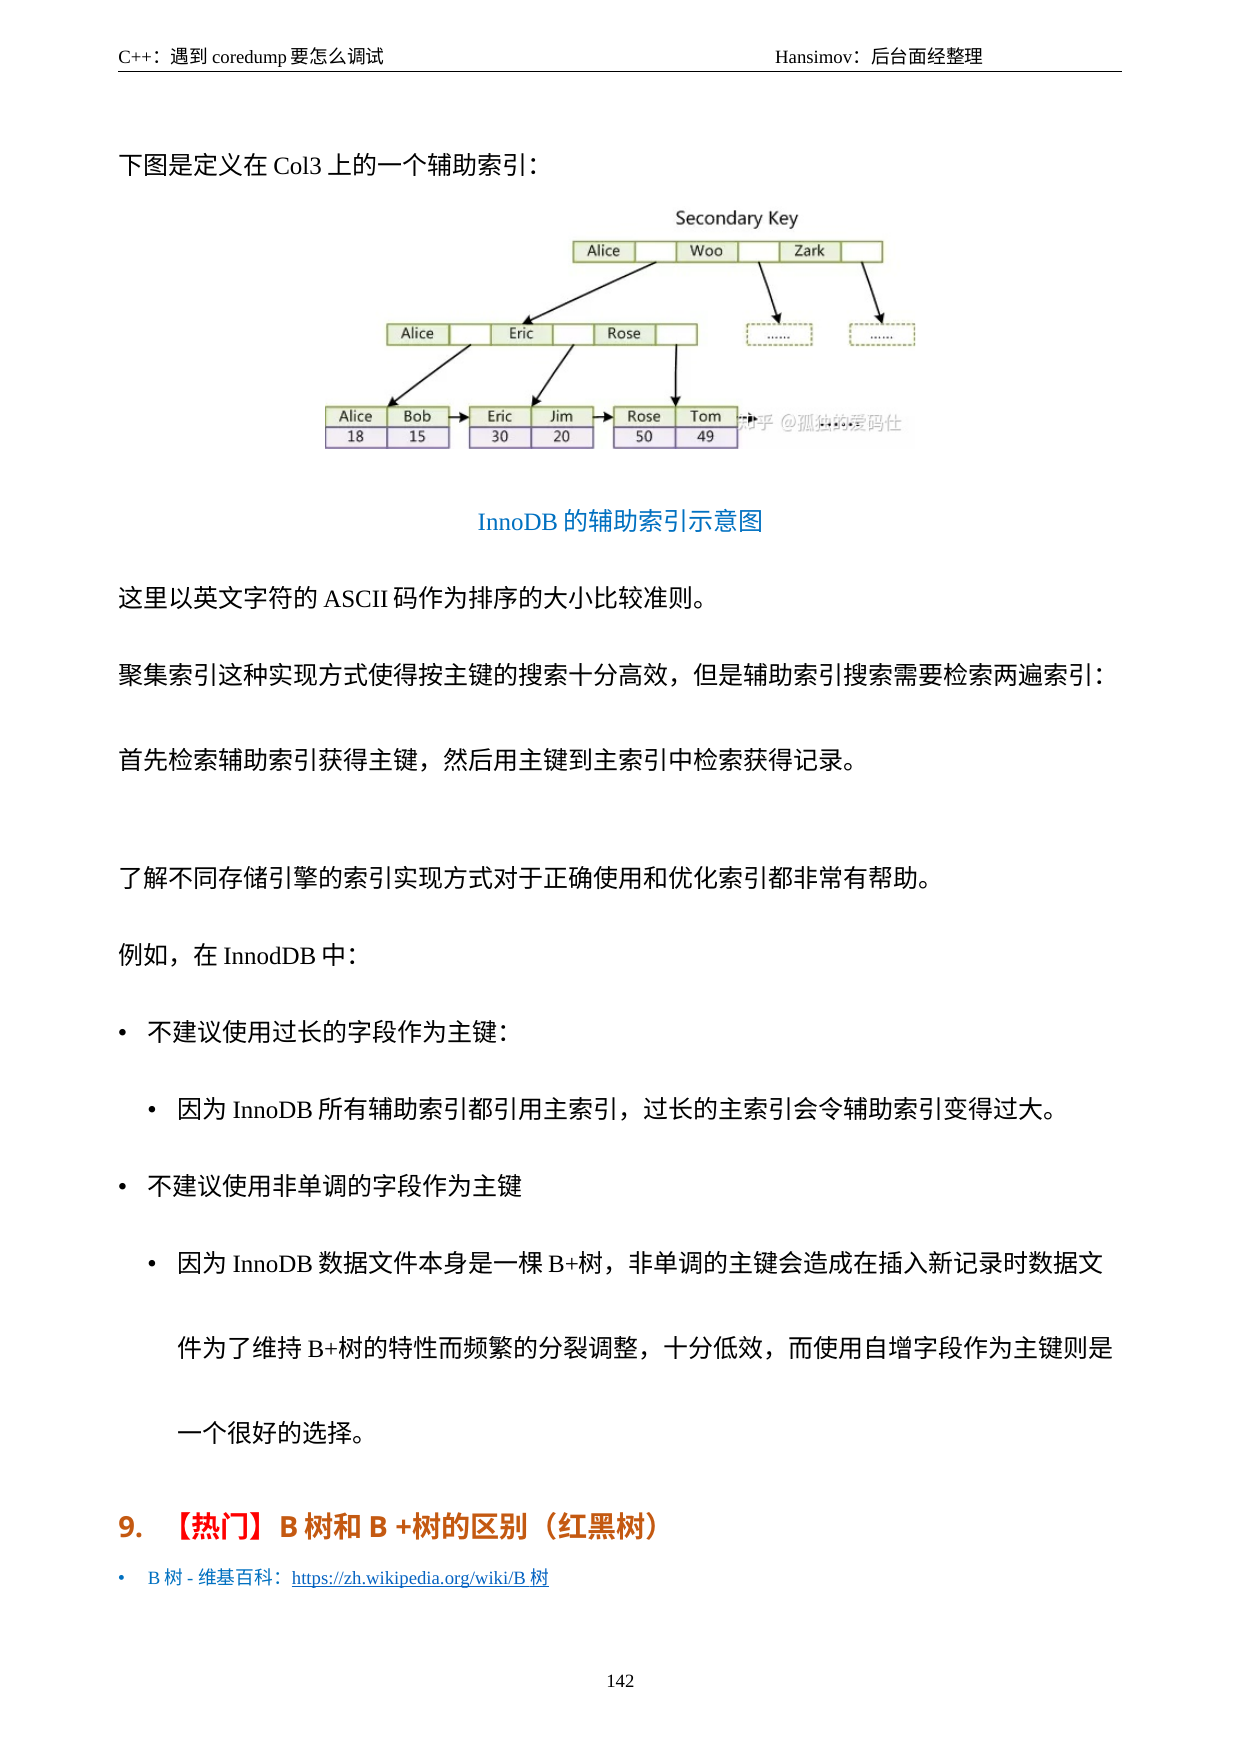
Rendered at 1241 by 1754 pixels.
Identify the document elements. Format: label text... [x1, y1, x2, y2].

text 了解不同存储引擎的索引实现方式对于正确使用和优化索引都非常有帮助。 [118, 843, 1122, 911]
text 因为InnoDB数据文件本身是一棵B+树，非单调的主键会造成在插入新记录时数据文件为了维持B+树的特性而频繁的分裂调整，十分低效，而使用自增字段作为主键则是一个很好的选择。 [148, 1228, 1122, 1465]
text 例如，在InnodDB中： [118, 920, 1122, 988]
text 因为InnoDB所有辅助索引都引用主索引，过长的主索引会令辅助索引变得过大。 [148, 1074, 1122, 1142]
text 不建议使用非单调的字段作为主键 [118, 1151, 1122, 1218]
text 聚集索引这种实现方式使得按主键的搜索十分高效，但是辅助索引搜索需要检索两遍索引：首先检索辅助索引获得主键，然后用主键到主索引中检索获得记录。 [118, 640, 1122, 792]
text 这里以英文字符的ASCII码作为排序的大小比较准则。 [118, 563, 1122, 631]
text 下图是定义在Col3上的一个辅助索引： [118, 130, 1122, 198]
text InnoDB的辅助索引示意图 [118, 486, 1122, 554]
subtitle 【热门】B树和B +树的区别（红黑树） [118, 1491, 1097, 1559]
text B树 - 维基百科：https://zh.wikipedia.org/wiki/B树 [118, 1559, 1122, 1593]
text 不建议使用过长的字段作为主键： [118, 997, 1122, 1064]
picture [325, 206, 916, 449]
